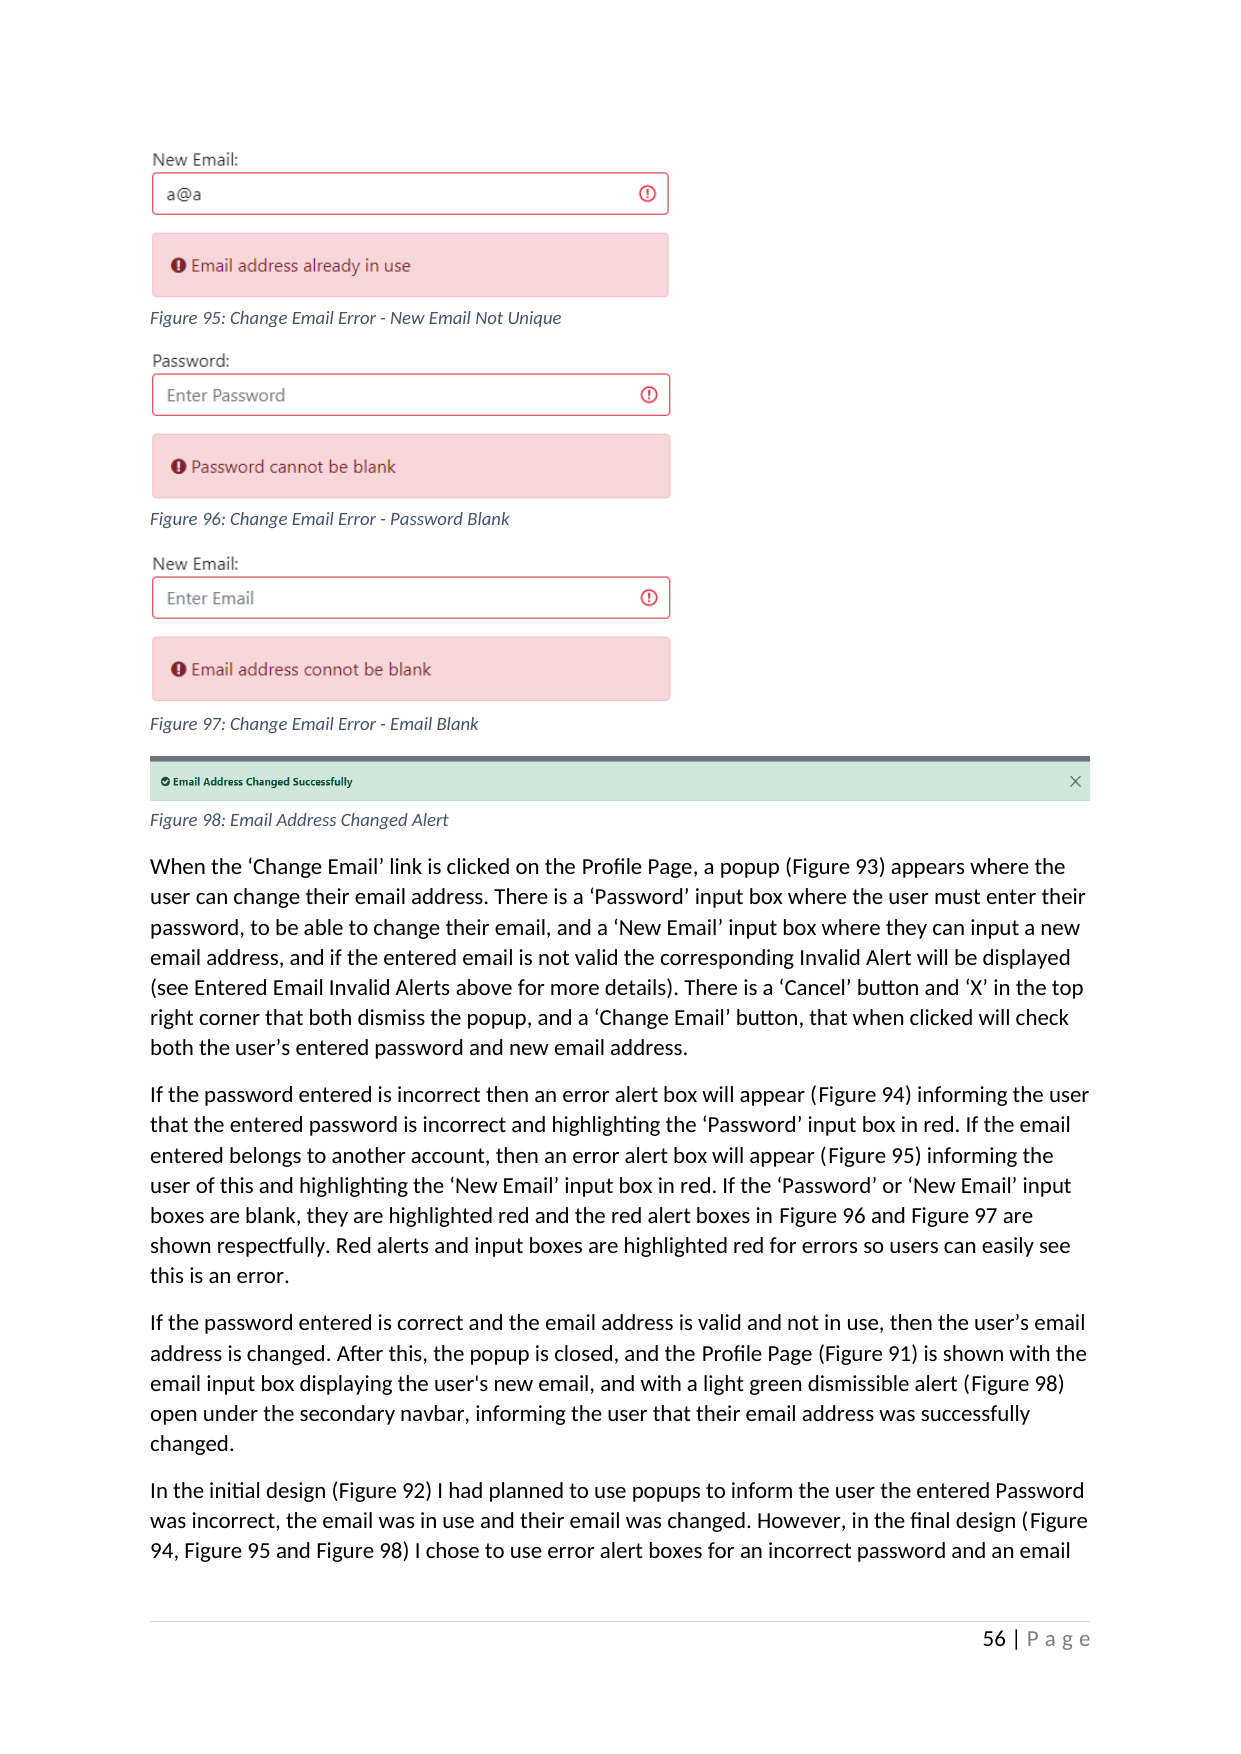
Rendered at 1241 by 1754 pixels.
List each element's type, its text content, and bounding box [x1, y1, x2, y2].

picture [150, 350, 677, 505]
text Figure 98: Email Address Changed Alert [150, 808, 1090, 831]
picture [150, 150, 672, 304]
text Figure 95: Change Email Error - New Email Not Unique [150, 306, 1090, 329]
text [150, 1476, 1090, 1564]
text If the password entered is correct and the email address is valid and not in use, then the user’s email address is changed. After this, the popup is closed, and the Profile Page (Figure 91) is shown with the email input box displaying the user's new email, and with a light green dismissible alert (Figure 98) open under the secondary navbar, informing the user that their email address was successfully changed. [150, 1308, 1090, 1457]
picture [150, 550, 677, 710]
text Figure 97: Change Email Error - Email Blank [150, 712, 1090, 735]
text Figure 96: Change Email Error - Password Blank [150, 507, 1090, 530]
text When the ‘Change Email’ link is clicked on the Profile Page, a popup (Figure 93) appears where the user can change their email address. There is a ‘Password’ input box where the user must enter their password, to be able to change their email, and a ‘New Email’ input box where they can input a new email address, and if the entered email is not valid the corresponding Invalid Alert will be displayed (see Entered Email Invalid Alerts above for more details). There is a ‘Cancel’ button and ‘X’ in the top right corner that both dismiss the popup, and a ‘Change Email’ button, that when clicked will check both the user’s entered password and new email address. [150, 852, 1090, 1061]
picture [150, 756, 1091, 807]
text If the password entered is incorrect then an error alert box will appear (Figure 94) informing the user that the entered password is incorrect and highlighting the ‘Password’ input box in red. If the email entered belongs to another account, then an error alert box will appear (Figure 95) informing the user of this and highlighting the ‘New Email’ input box in red. If the ‘Password’ or ‘New Email’ input boxes are blank, they are highlighted red and the red alert boxes in Figure 96 and Figure 97 are shown respectfully. Red alerts and input boxes are highlighted red for errors so users can easily see this is an error. [150, 1080, 1090, 1289]
